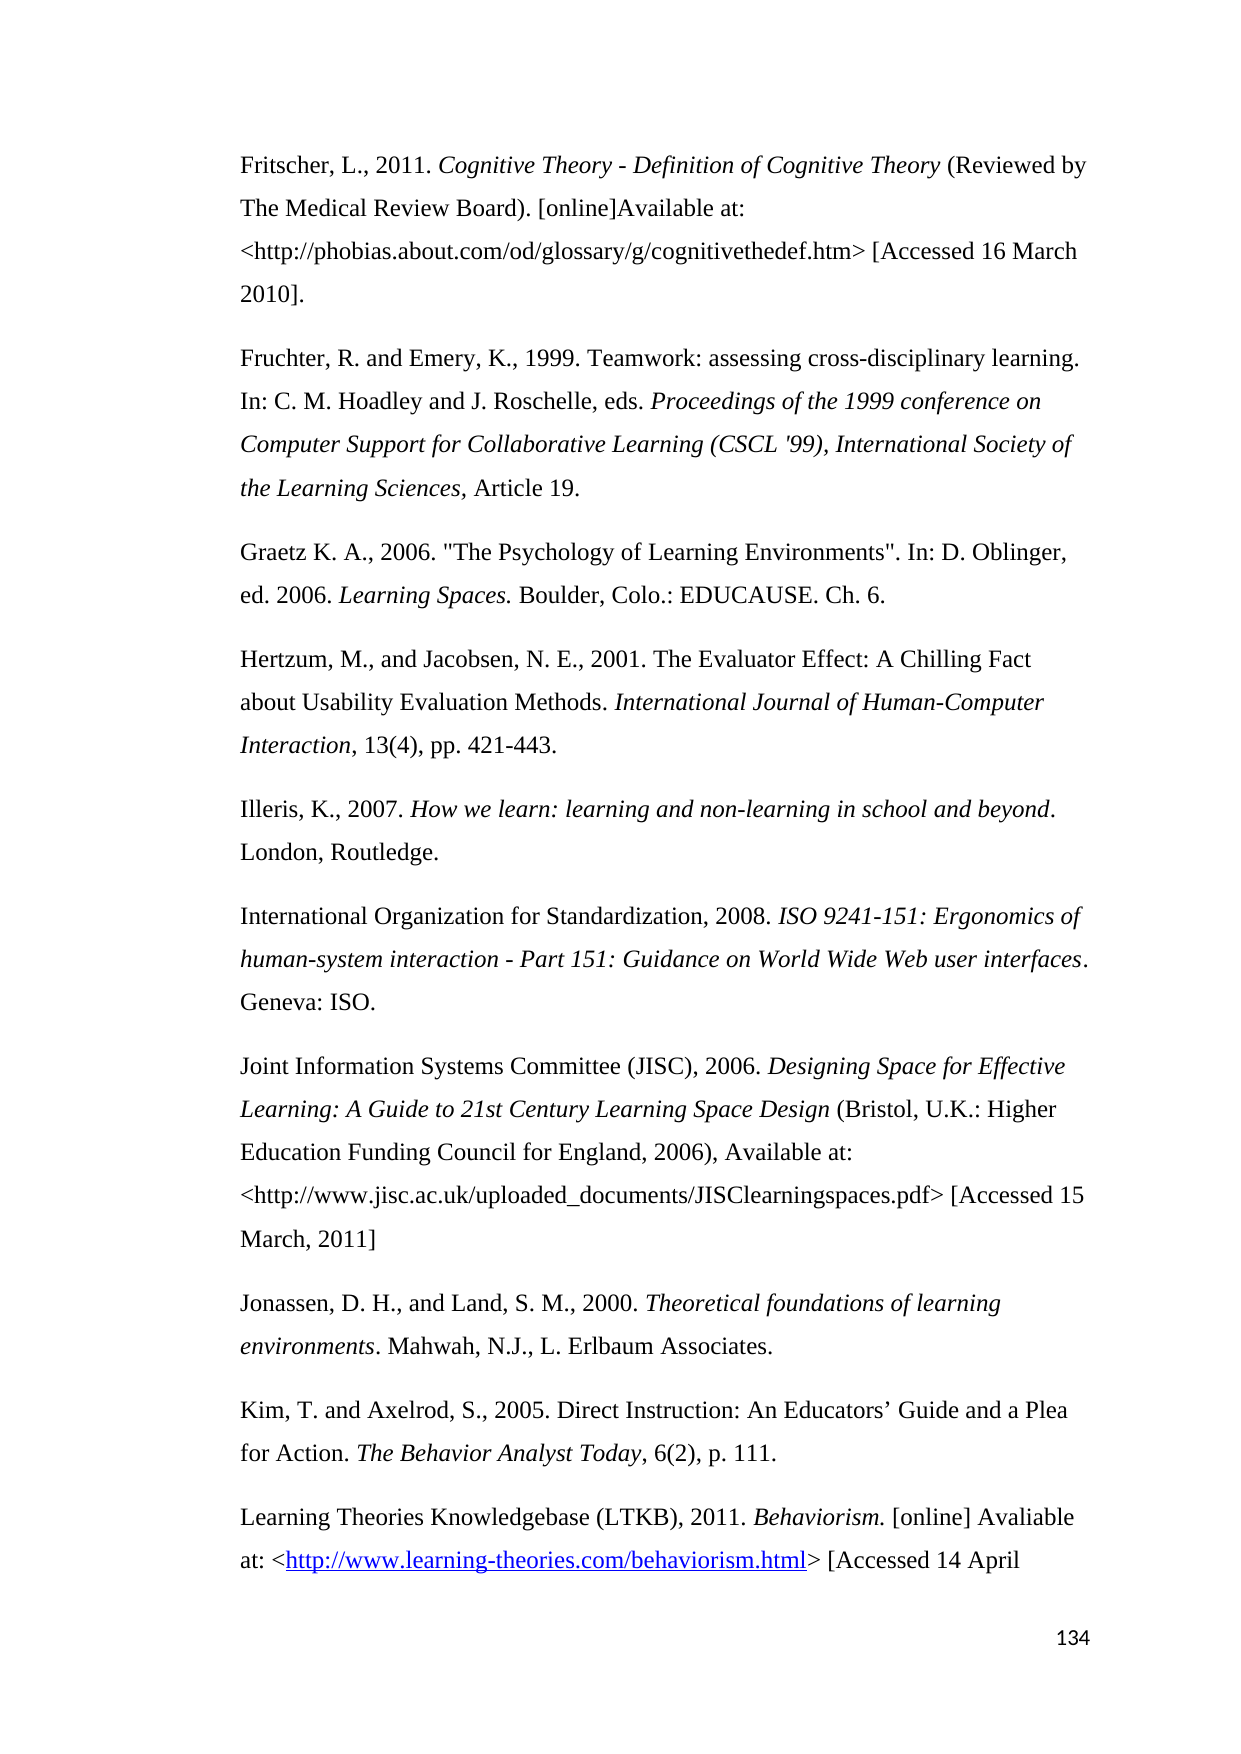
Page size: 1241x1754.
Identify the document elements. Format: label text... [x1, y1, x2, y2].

text International Organization for Standardization, 2008. ISO 9241-151: Ergonomics of human-system interaction - Part 151: Guidance on World Wide Web user interfaces. Geneva: ISO. [240, 901, 1090, 1016]
text Graetz K. A., 2006. "The Psychology of Learning Environments". In: D. Oblinger, ed. 2006. Learning Spaces. Boulder, Colo.: EDUCAUSE. Ch. 6. [240, 537, 1090, 608]
text Fritscher, L., 2011. Cognitive Theory - Definition of Cognitive Theory (Reviewed by The Medical Review Board). [online]Available at: <http://phobias.about.com/od/glossary/g/cognitivethedef.htm> [Accessed 16 March 2010]. [240, 150, 1090, 308]
text Hertzum, M., and Jacobsen, N. E., 2001. The Evaluator Effect: A Chilling Fact about Usability Evaluation Methods. International Journal of Human-Computer Interaction, 13(4), pp. 421-443. [240, 644, 1090, 759]
text Jonassen, D. H., and Land, S. M., 2000. Theoretical foundations of learning environments. Mahwah, N.J., L. Erlbaum Associates. [240, 1288, 1090, 1359]
text Kim, T. and Axelrod, S., 2005. Direct Instruction: An Educators’ Guide and a Plea for Action. The Behavior Analyst Today, 6(2), p. 111. [240, 1395, 1090, 1467]
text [240, 1502, 1090, 1574]
text Illeris, K., 2007. How we learn: learning and non-learning in school and beyond. London, Routledge. [240, 794, 1090, 866]
text Joint Information Systems Committee (JISC), 2006. Designing Space for Effective Learning: A Guide to 21st Century Learning Space Design (Bristol, U.K.: Higher Education Funding Council for England, 2006), Available at: <http://www.jisc.ac.uk/uploaded_documents/JISClearningspaces.pdf> [Accessed 15 March, 2011] [240, 1051, 1090, 1252]
text Fruchter, R. and Emery, K., 1999. Teamwork: assessing cross-disciplinary learning. In: C. M. Hoadley and J. Roschelle, eds. Proceedings of the 1999 conference on Computer Support for Collaborative Learning (CSCL '99), International Society of the Learning Sciences, Article 19. [240, 343, 1090, 501]
